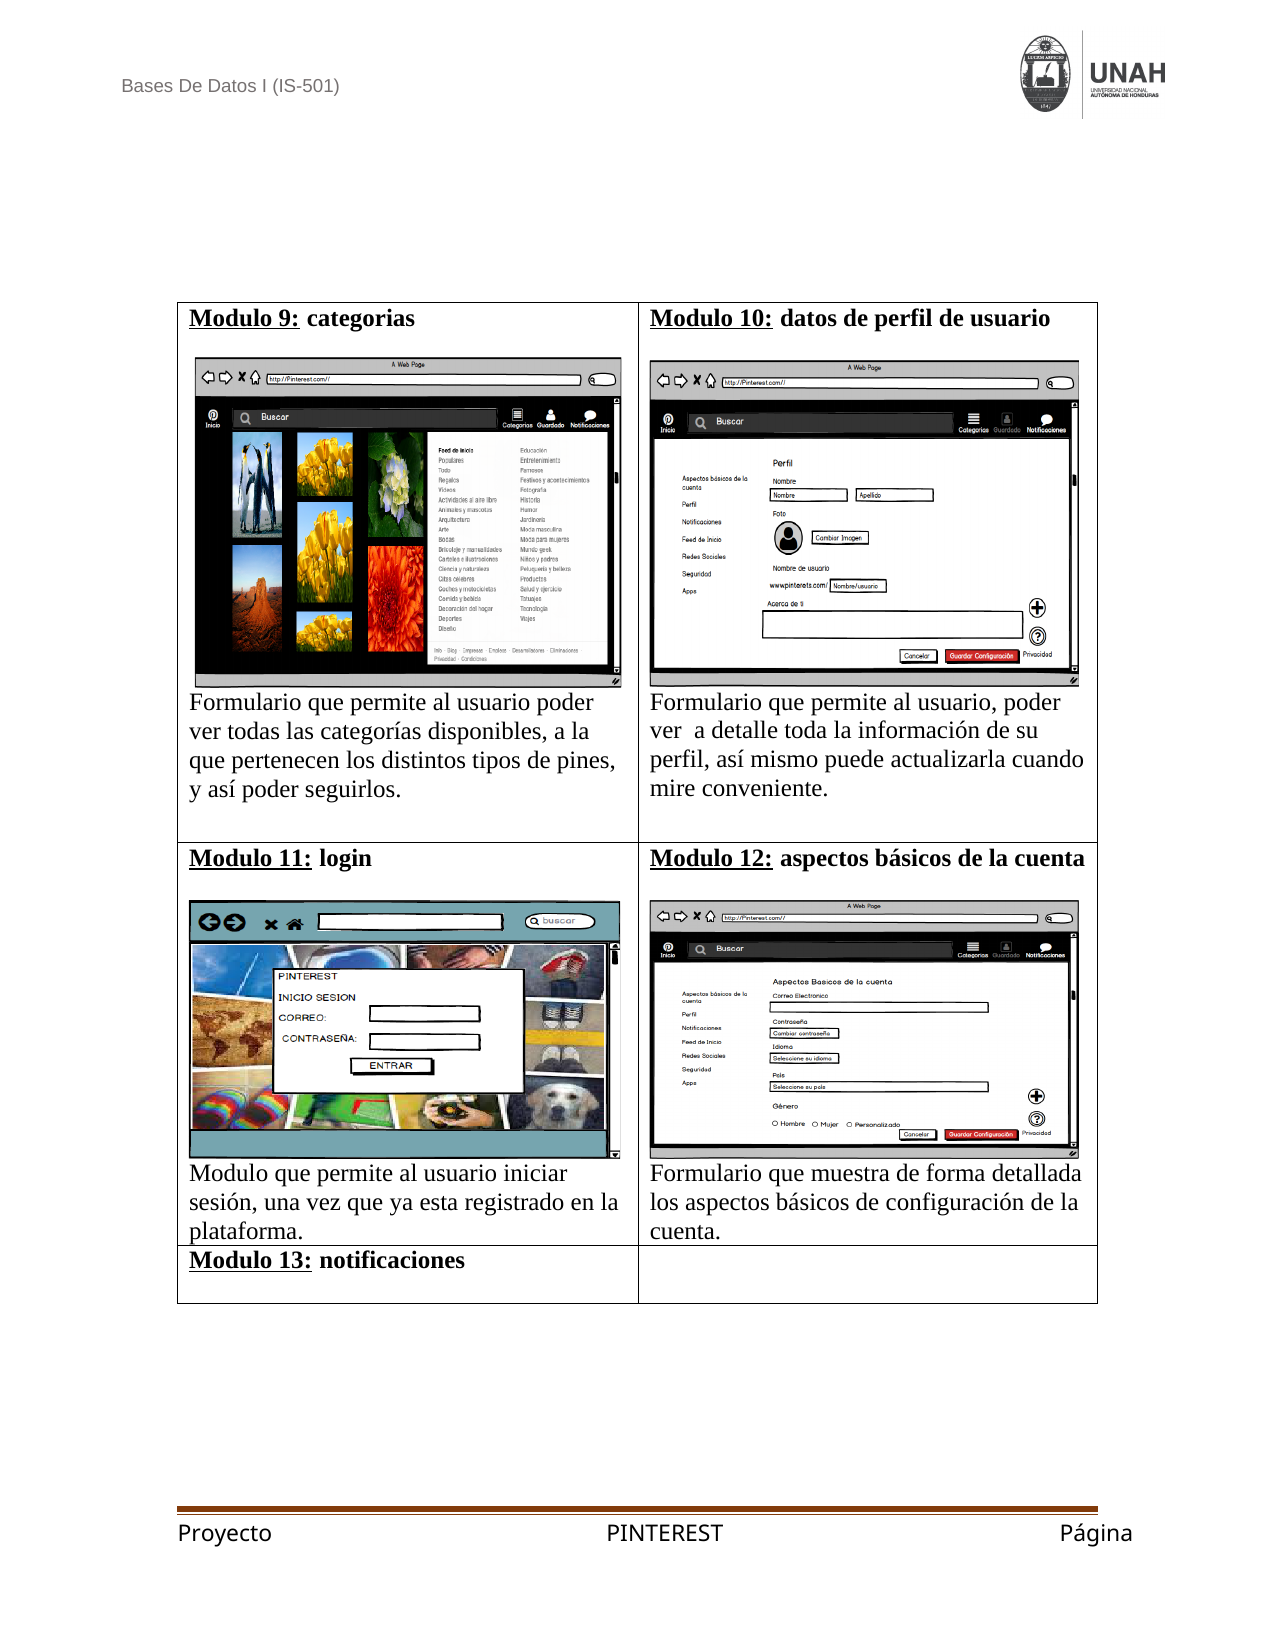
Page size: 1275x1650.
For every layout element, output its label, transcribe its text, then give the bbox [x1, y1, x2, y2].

table_cell [639, 1246, 1097, 1303]
table_cell Modulo 12: aspectos básicos de la cuenta Formulario que muestra de forma detallada los aspectos básicos de configuración de la cuenta. [639, 843, 1097, 1244]
picture [1020, 26, 1165, 119]
picture [649, 360, 1079, 687]
picture [188, 900, 621, 1159]
picture [649, 900, 1079, 1159]
table_cell Modulo 11: login Modulo que permite al usuario iniciar sesión, una vez que ya esta registrado en la plataforma. [178, 843, 638, 1244]
table_header Modulo 9: categorias Formulario que permite al usuario poder ver todas las categorías disponibles, a la que pertenecen los distintos tipos de pines, y así poder seguirlos. [178, 303, 638, 842]
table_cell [178, 1246, 638, 1303]
picture [194, 357, 622, 688]
table_header Modulo 10: datos de perfil de usuario Formulario que permite al usuario, poder ver a detalle toda la información de su perfil, así mismo puede actualizarla cuando mire conveniente. [639, 303, 1097, 842]
